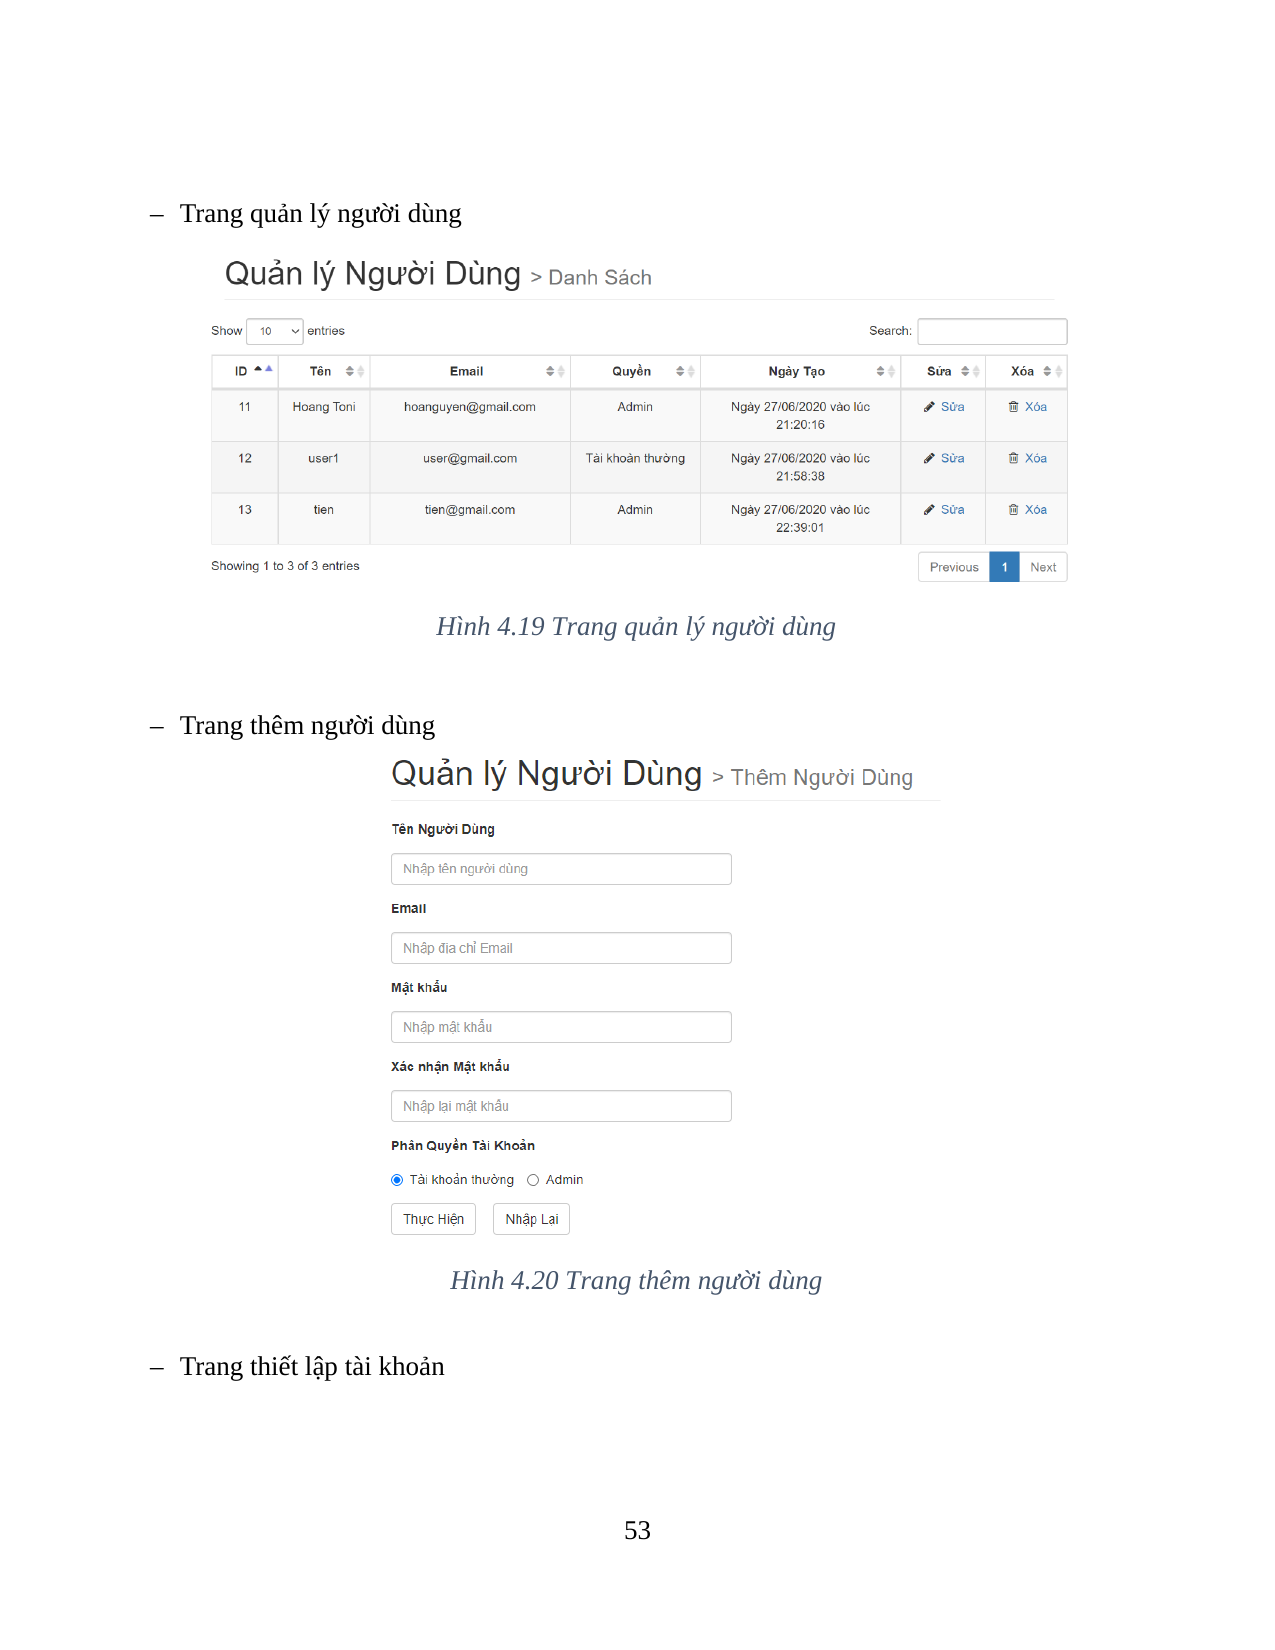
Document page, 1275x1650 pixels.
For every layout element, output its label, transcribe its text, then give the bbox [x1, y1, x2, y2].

picture [364, 742, 941, 1246]
text Hình 4.19 Trang quản lý người dùng [150, 611, 1125, 642]
text Hình 4.20 Trang thêm người dùng [150, 1264, 1125, 1296]
list Trang thêm người dùng [150, 709, 1125, 741]
list Trang thiết lập tài khoản [150, 1350, 1125, 1381]
picture [198, 247, 1077, 592]
list Trang quản lý người dùng [150, 197, 1125, 228]
